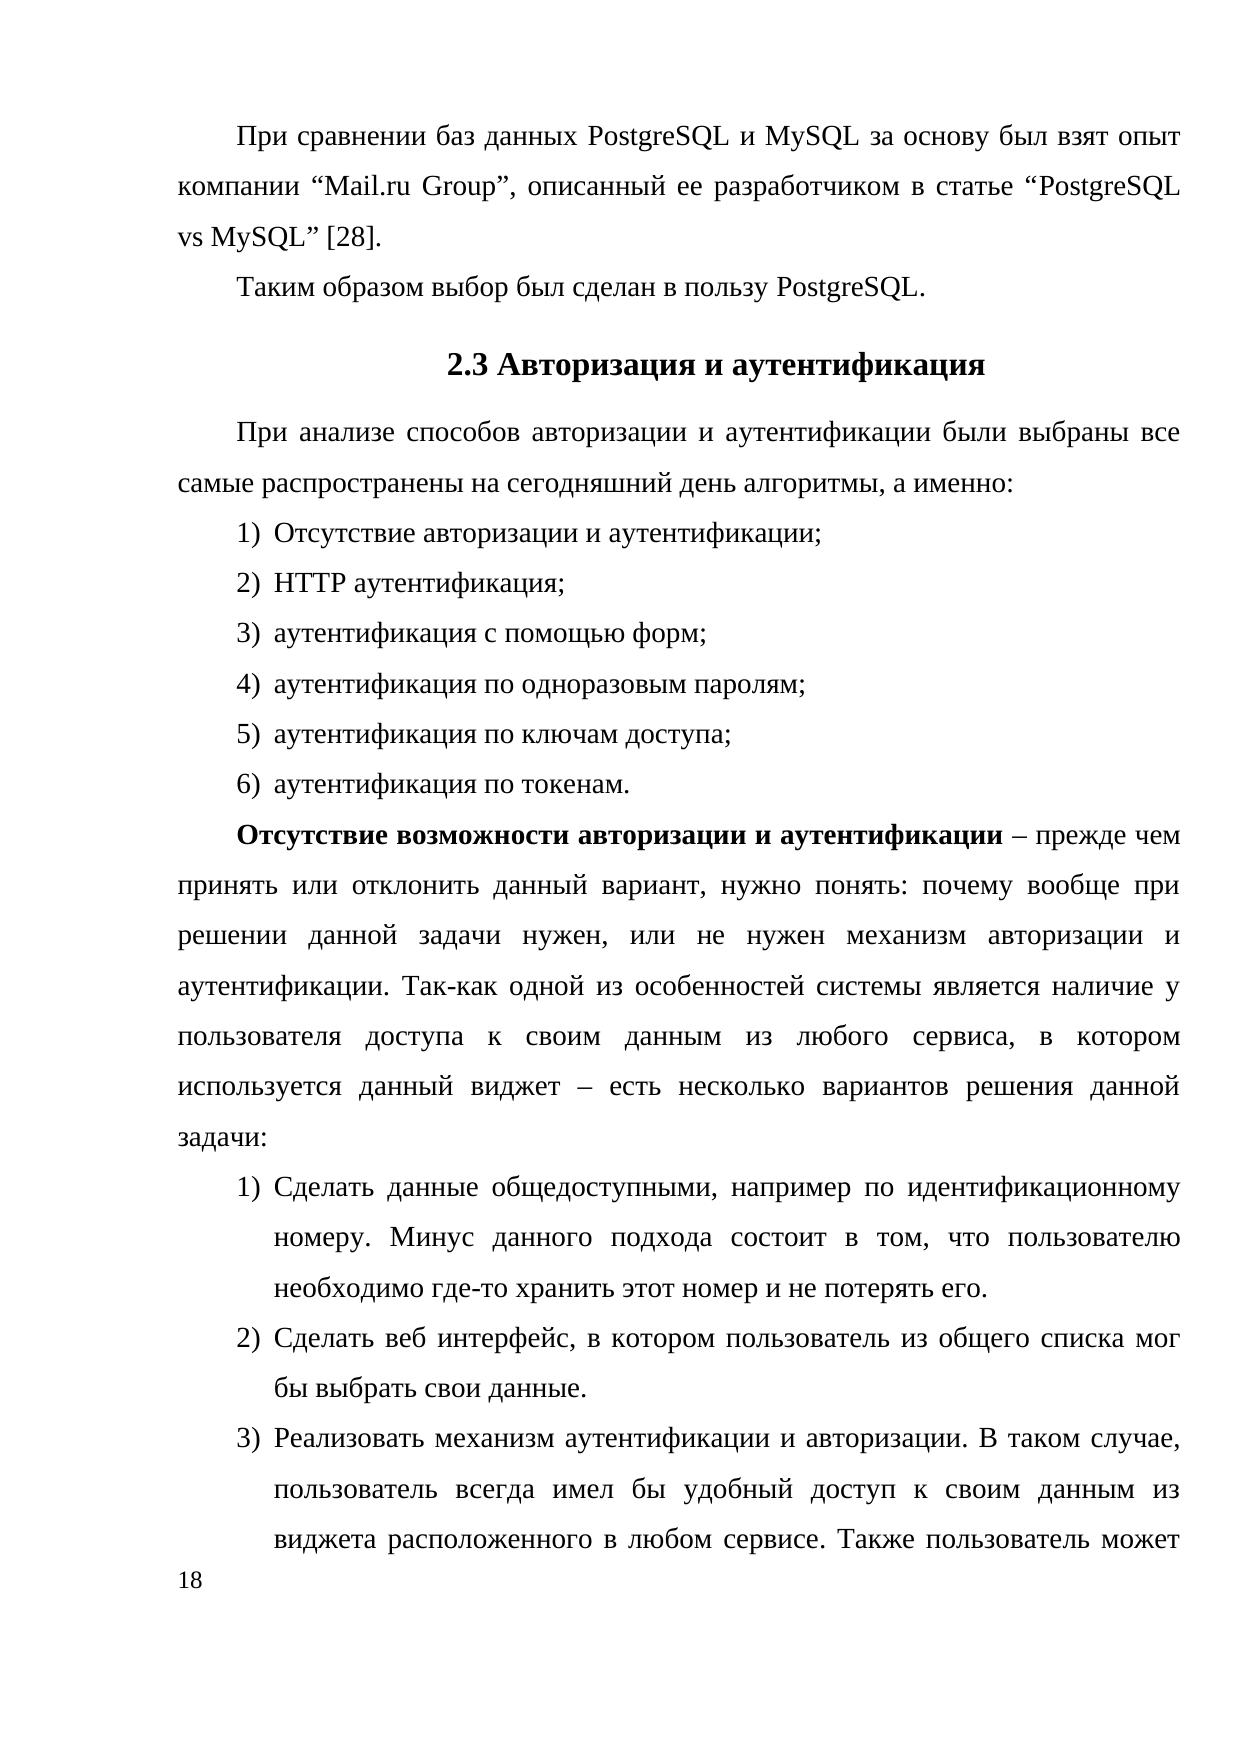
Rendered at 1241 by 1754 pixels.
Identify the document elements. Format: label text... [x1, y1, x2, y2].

list Сделать данные общедоступными, например по идентификационному номеру. Минус данного подхода состоит в том, что пользователю необходимо где-то хранить этот номер и не потерять его. [236, 1169, 1181, 1303]
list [236, 1421, 1181, 1555]
text При анализе способов авторизации и аутентификации были выбраны все самые распространены на сегодняшний день алгоритмы, а именно: [177, 414, 1181, 498]
text Отсутствие возможности авторизации и аутентификации – прежде чем принять или отклонить данный вариант, нужно понять: почему вообще при решении данной задачи нужен, или не нужен механизм авторизации и аутентификации. Так-как одной из особенностей системы является наличие у пользователя доступа к своим данным из любого сервиса, в котором используется данный виджет – есть несколько вариантов решения данной задачи: [177, 817, 1181, 1152]
subtitle 2.3 Авторизация и аутентификация [251, 344, 1181, 383]
list Сделать веб интерфейс, в котором пользователь из общего списка мог бы выбрать свои данные. [236, 1320, 1181, 1404]
text Таким образом выбор был сделан в пользу PostgreSQL. [177, 269, 1181, 303]
list HTTP аутентификация; [236, 565, 1181, 599]
list Отсутствие авторизации и аутентификации; [236, 515, 1181, 548]
text При сравнении баз данных PostgreSQL и MySQL за основу был взят опыт компании “Mail.ru Group”, описанный ее разработчиком в статье “PostgreSQL vs MySQL” [28]. [177, 118, 1181, 252]
list аутентификация по ключам доступа; [236, 716, 1181, 750]
list аутентификация по токенам. [236, 767, 1181, 800]
list аутентификация по одноразовым паролям; [236, 666, 1181, 699]
list аутентификация с помощью форм; [236, 616, 1181, 649]
